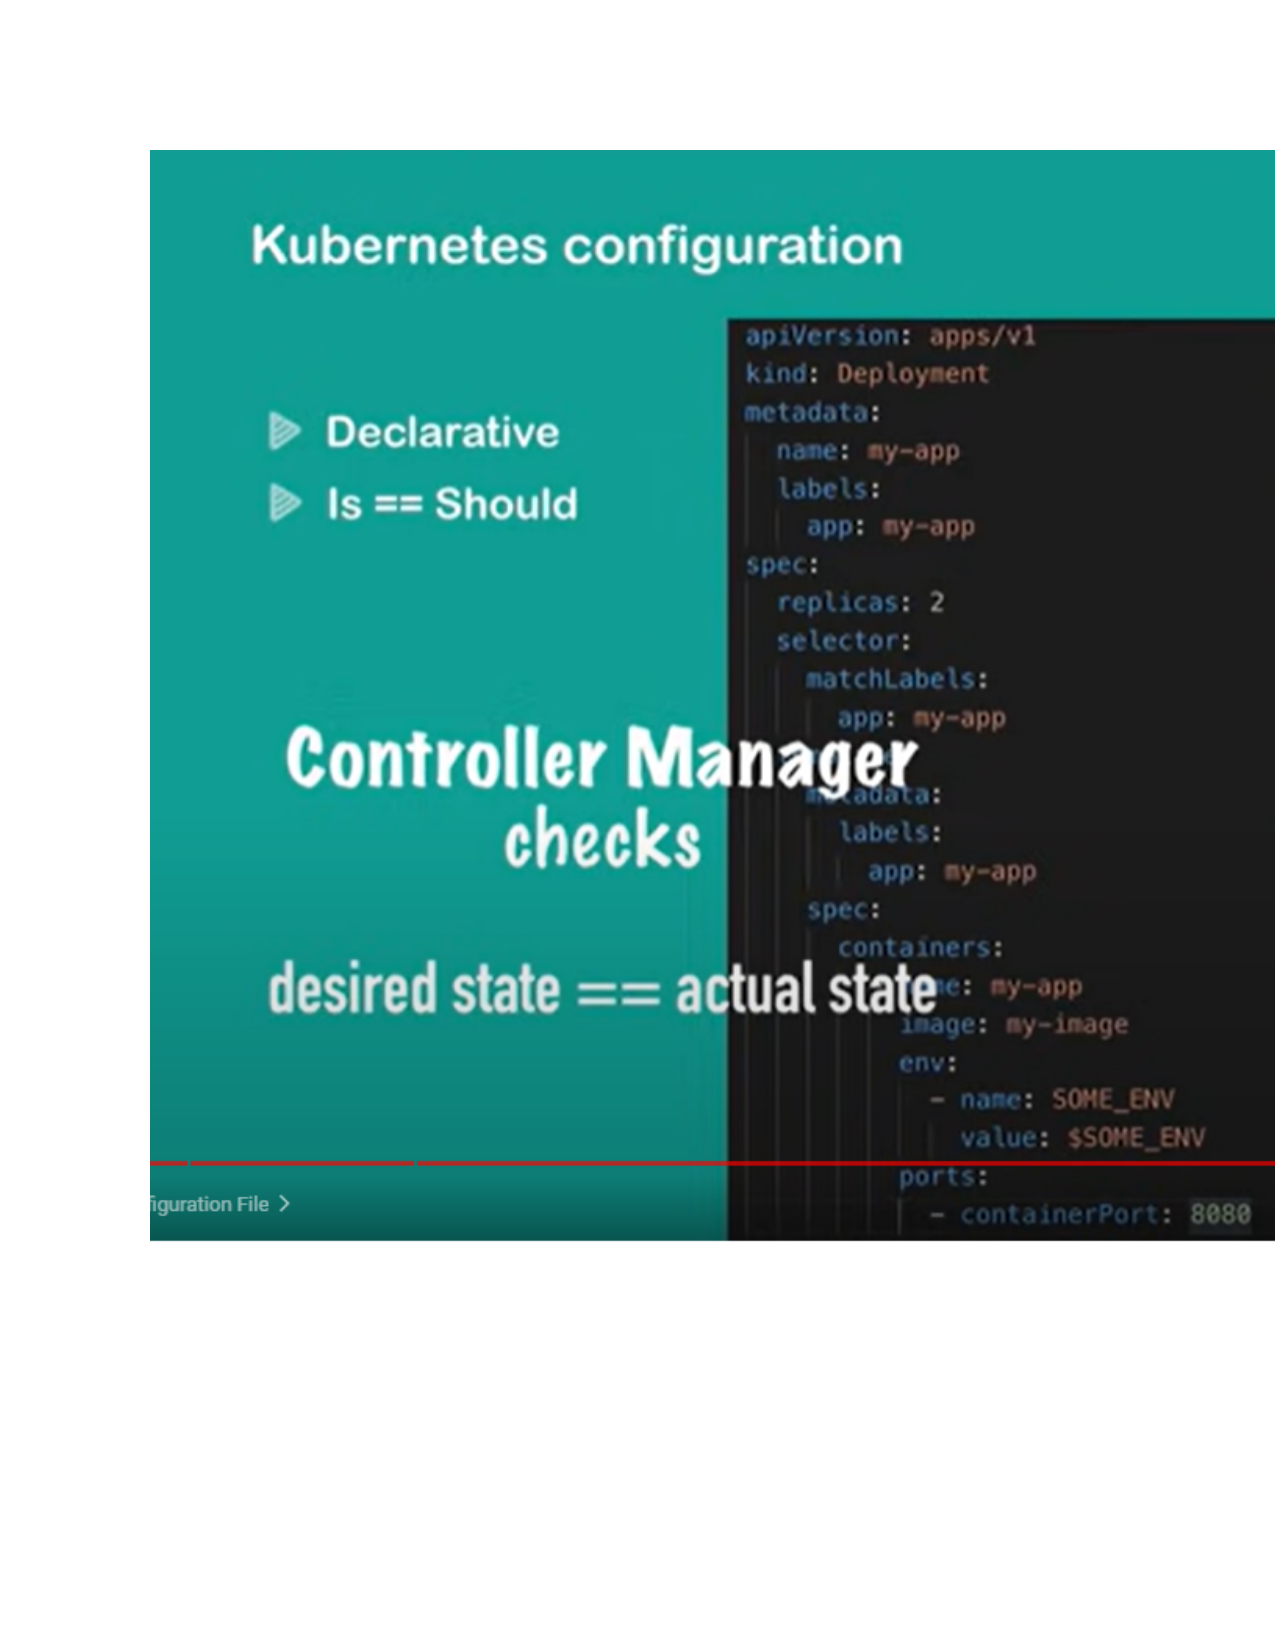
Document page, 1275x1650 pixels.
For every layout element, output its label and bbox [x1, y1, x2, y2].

picture [150, 150, 1275, 1249]
